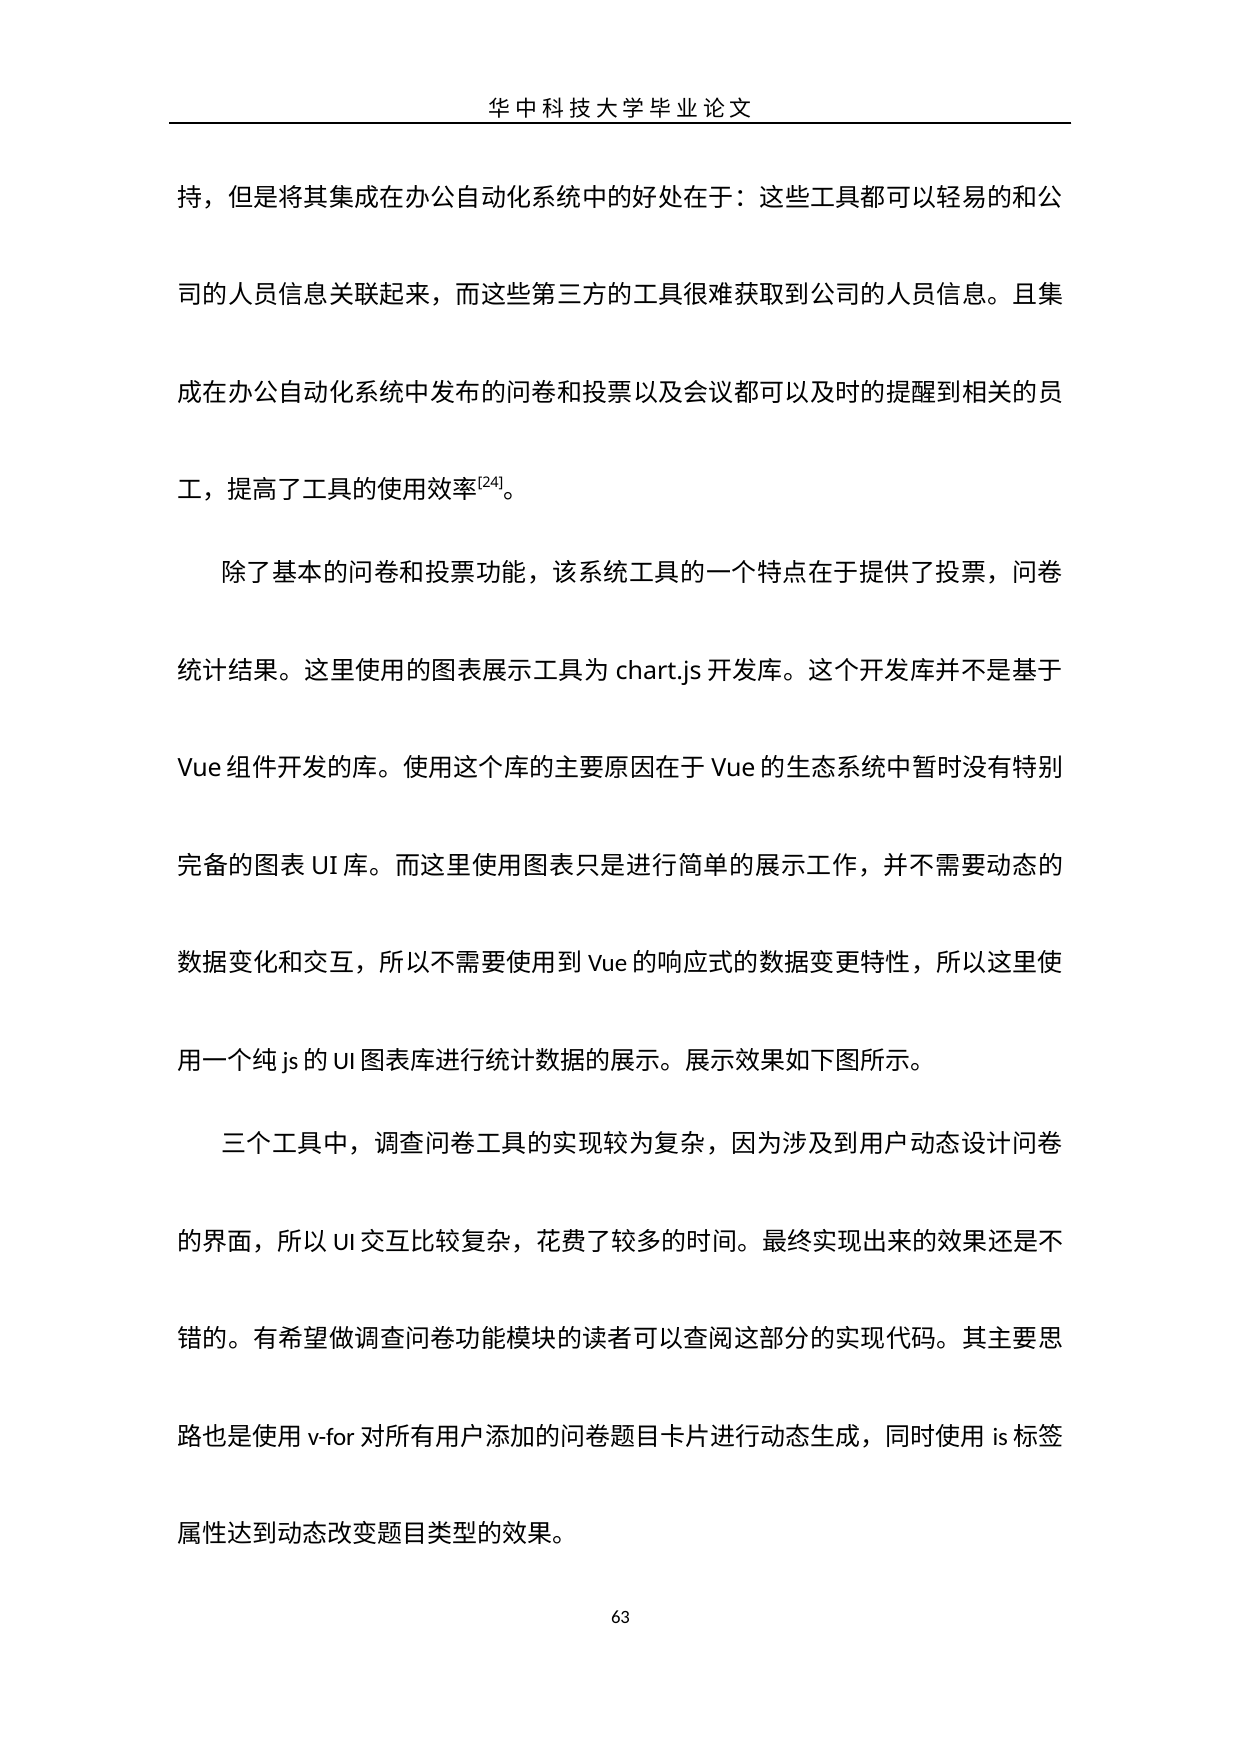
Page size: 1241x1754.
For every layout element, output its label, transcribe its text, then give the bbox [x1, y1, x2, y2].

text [177, 163, 1063, 520]
text 除了基本的问卷和投票功能，该系统工具的一个特点在于提供了投票，问卷统计结果。这里使用的图表展示工具为chart.js开发库。这个开发库并不是基于Vue组件开发的库。使用这个库的主要原因在于Vue的生态系统中暂时没有特别完备的图表UI库。而这里使用图表只是进行简单的展示工作，并不需要动态的数据变化和交互，所以不需要使用到Vue的响应式的数据变更特性，所以这里使用一个纯js的UI图表库进行统计数据的展示。展示效果如下图所示。 [177, 538, 1063, 1091]
text 三个工具中，调查问卷工具的实现较为复杂，因为涉及到用户动态设计问卷的界面，所以UI交互比较复杂，花费了较多的时间。最终实现出来的效果还是不错的。有希望做调查问卷功能模块的读者可以查阅这部分的实现代码。其主要思路也是使用v-for对所有用户添加的问卷题目卡片进行动态生成，同时使用is标签属性达到动态改变题目类型的效果。 [177, 1109, 1063, 1564]
